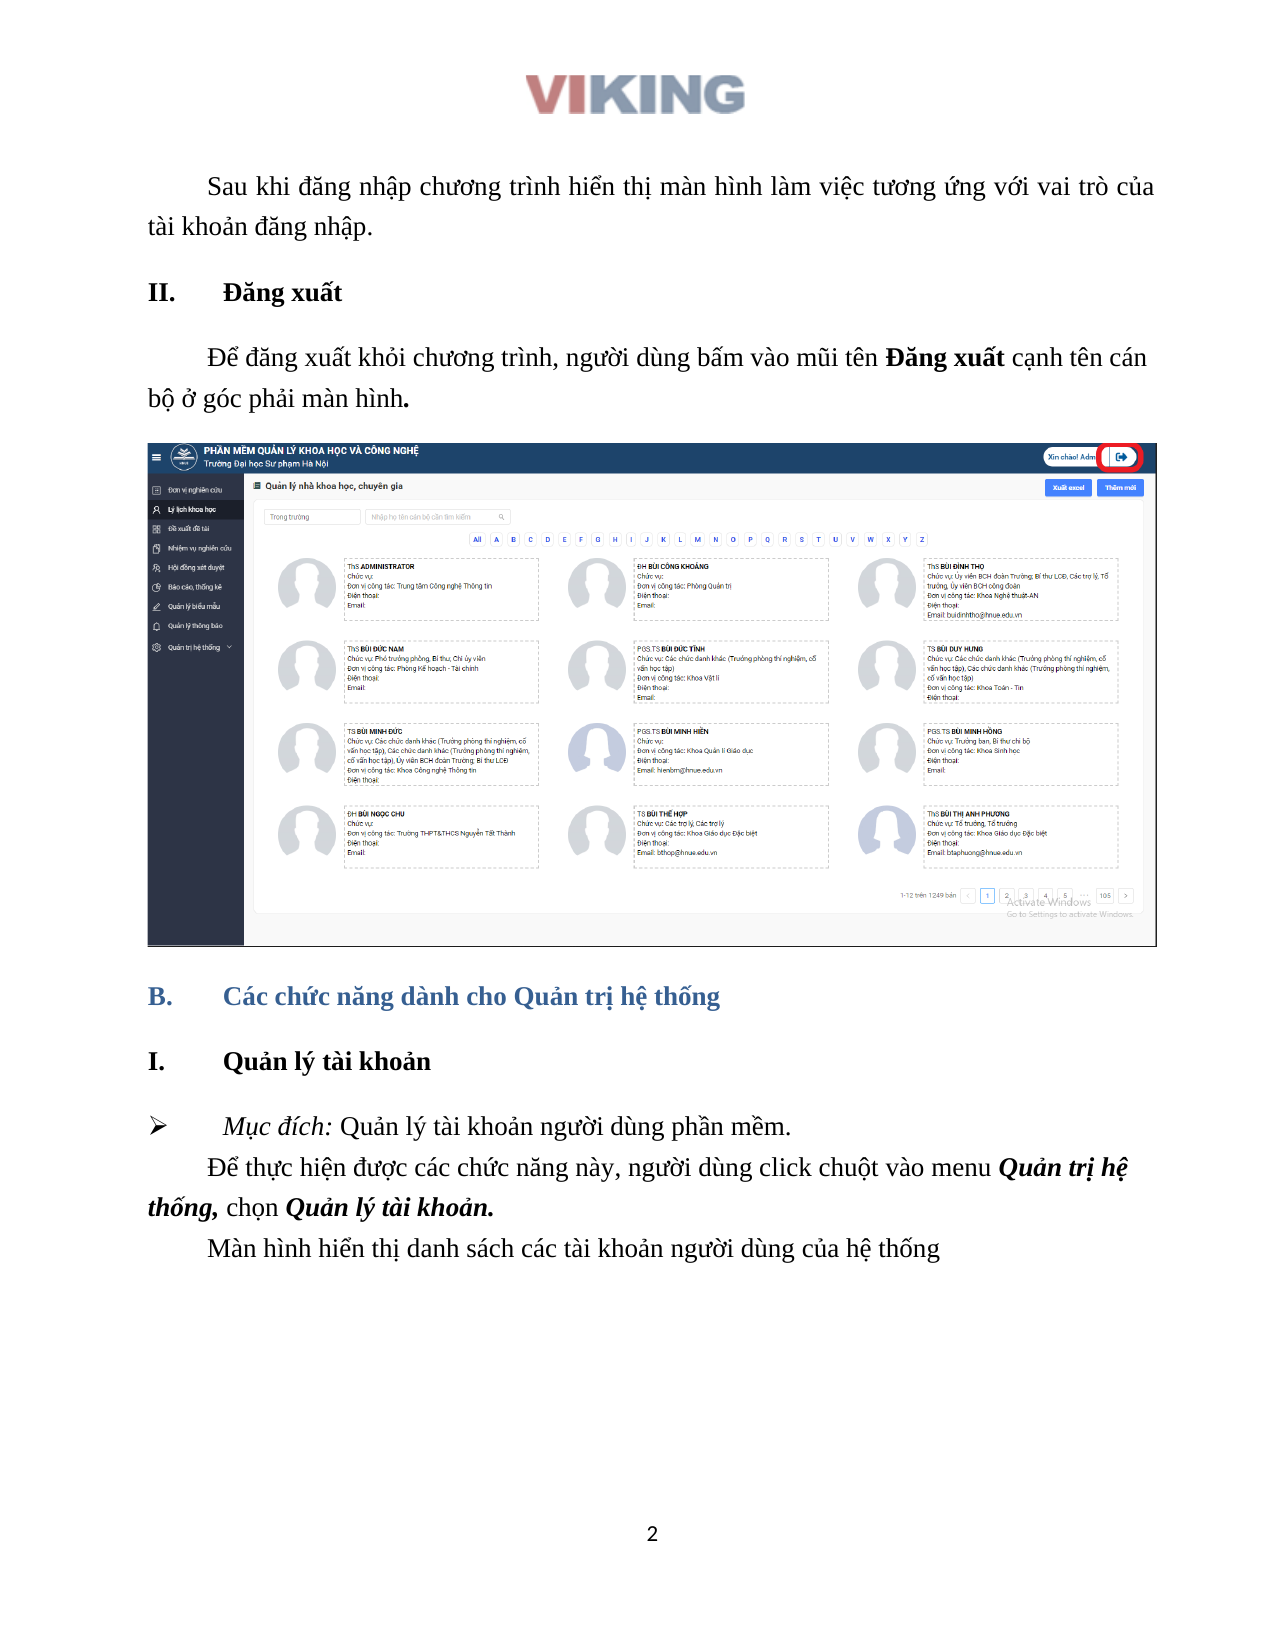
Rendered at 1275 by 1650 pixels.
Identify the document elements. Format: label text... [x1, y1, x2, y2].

list Mục đích: Quản lý tài khoản người dùng phần mềm. [148, 1110, 1157, 1142]
list Màn hình hiển thị danh sách các tài khoản người dùng của hệ thống [148, 1232, 1157, 1263]
text Để đăng xuất khỏi chương trình, người dùng bấm vào mũi tên Đăng xuất cạnh tên cán bộ ở góc phải màn hình. [148, 341, 1157, 413]
text Sau khi đăng nhập chương trình hiển thị màn hình làm việc tương ứng với vai trò của tài khoản đăng nhập. [148, 170, 1157, 242]
list Để thực hiện được các chức năng này, người dùng click chuột vào menu Quản trị hệ thống, chọn Quản lý tài khoản. [148, 1151, 1157, 1223]
subtitle Các chức năng dành cho Quản trị hệ thống [148, 979, 1157, 1011]
subtitle Đăng xuất [148, 276, 1157, 307]
subtitle Quản lý tài khoản [148, 1045, 1157, 1076]
picture [525, 75, 745, 114]
picture [147, 443, 1157, 947]
